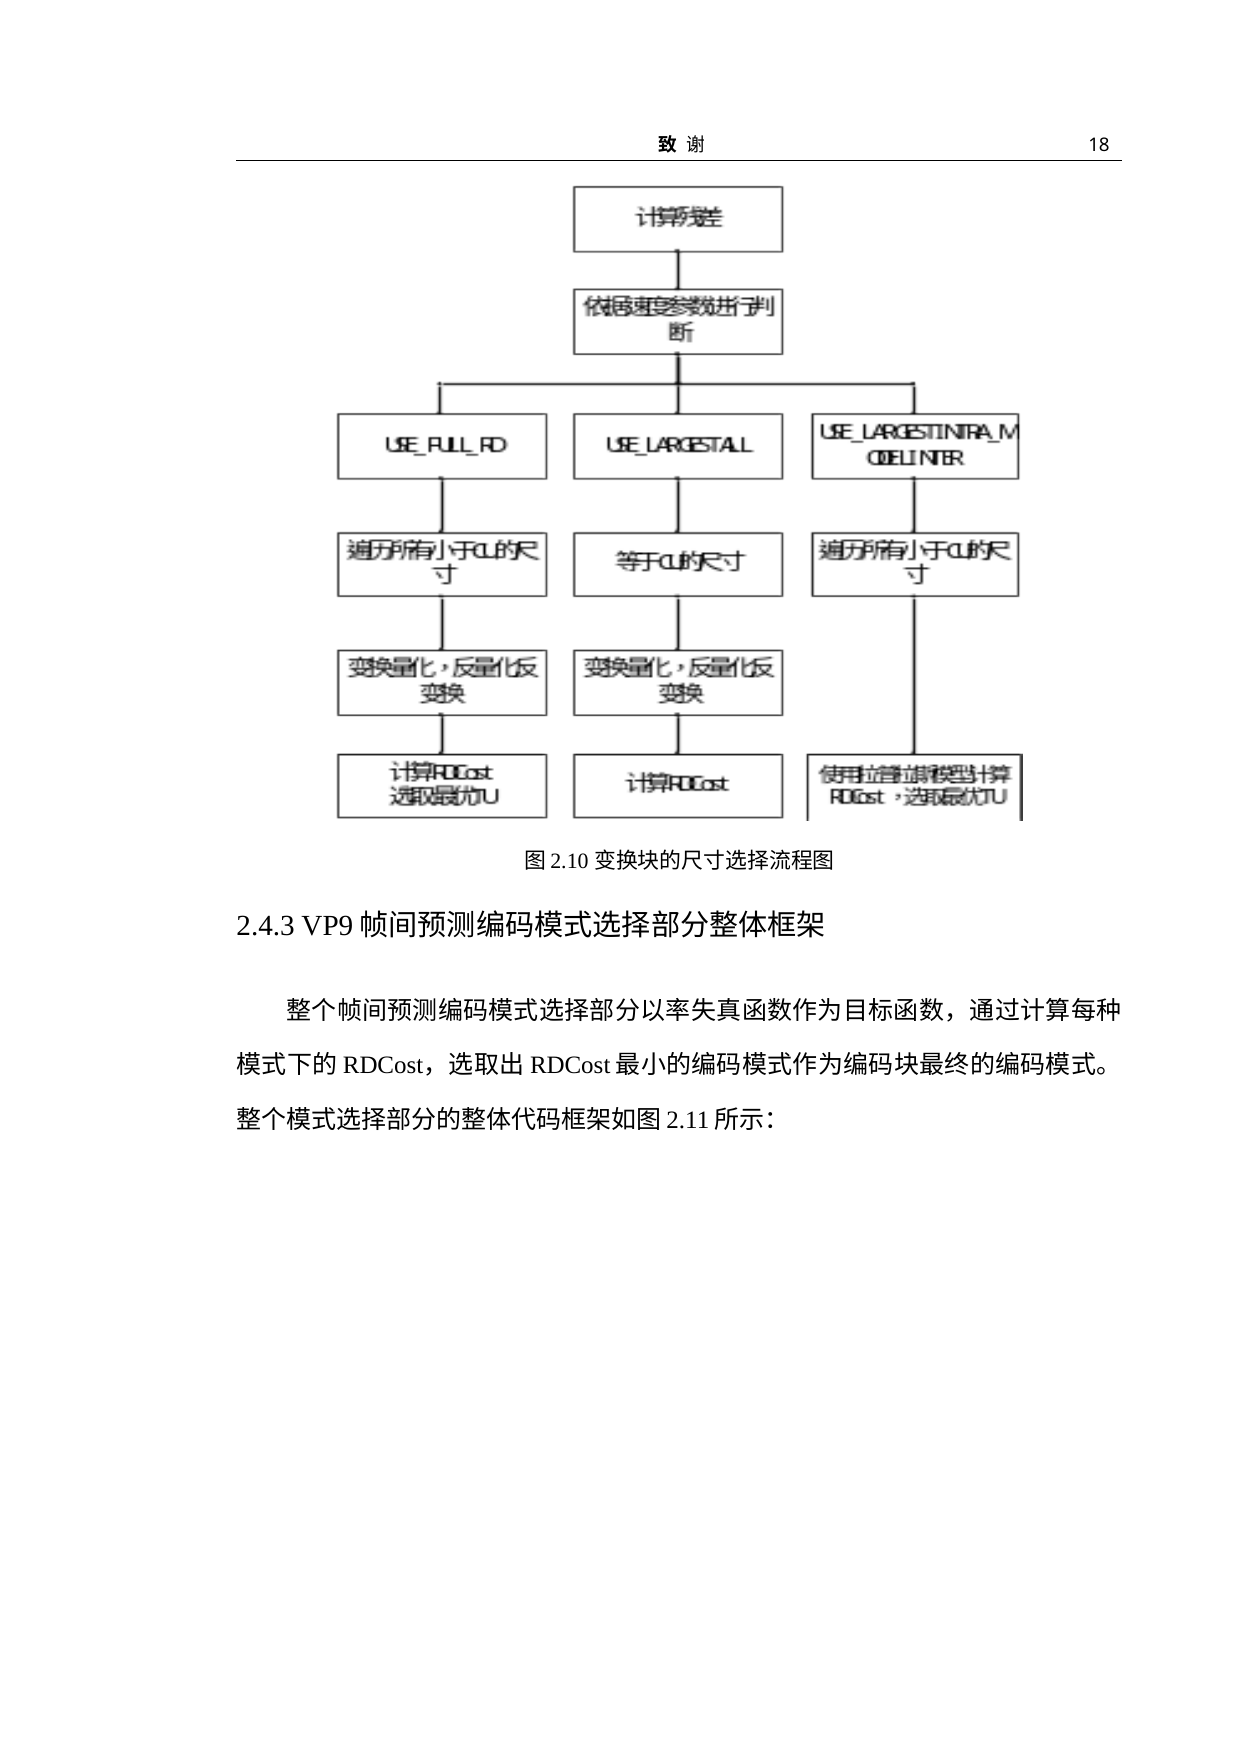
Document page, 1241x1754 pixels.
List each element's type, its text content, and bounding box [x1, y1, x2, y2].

text 整个帧间预测编码模式选择部分以率失真函数作为目标函数，通过计算每种模式下的RDCost，选取出RDCost最小的编码模式作为编码块最终的编码模式。整个模式选择部分的整体代码框架如图2.11所示： [236, 990, 1122, 1135]
text 图2.10 变换块的尺寸选择流程图 [236, 835, 1122, 877]
subtitle 2.4.3 VP9帧间预测编码模式选择部分整体框架 [236, 902, 1122, 944]
